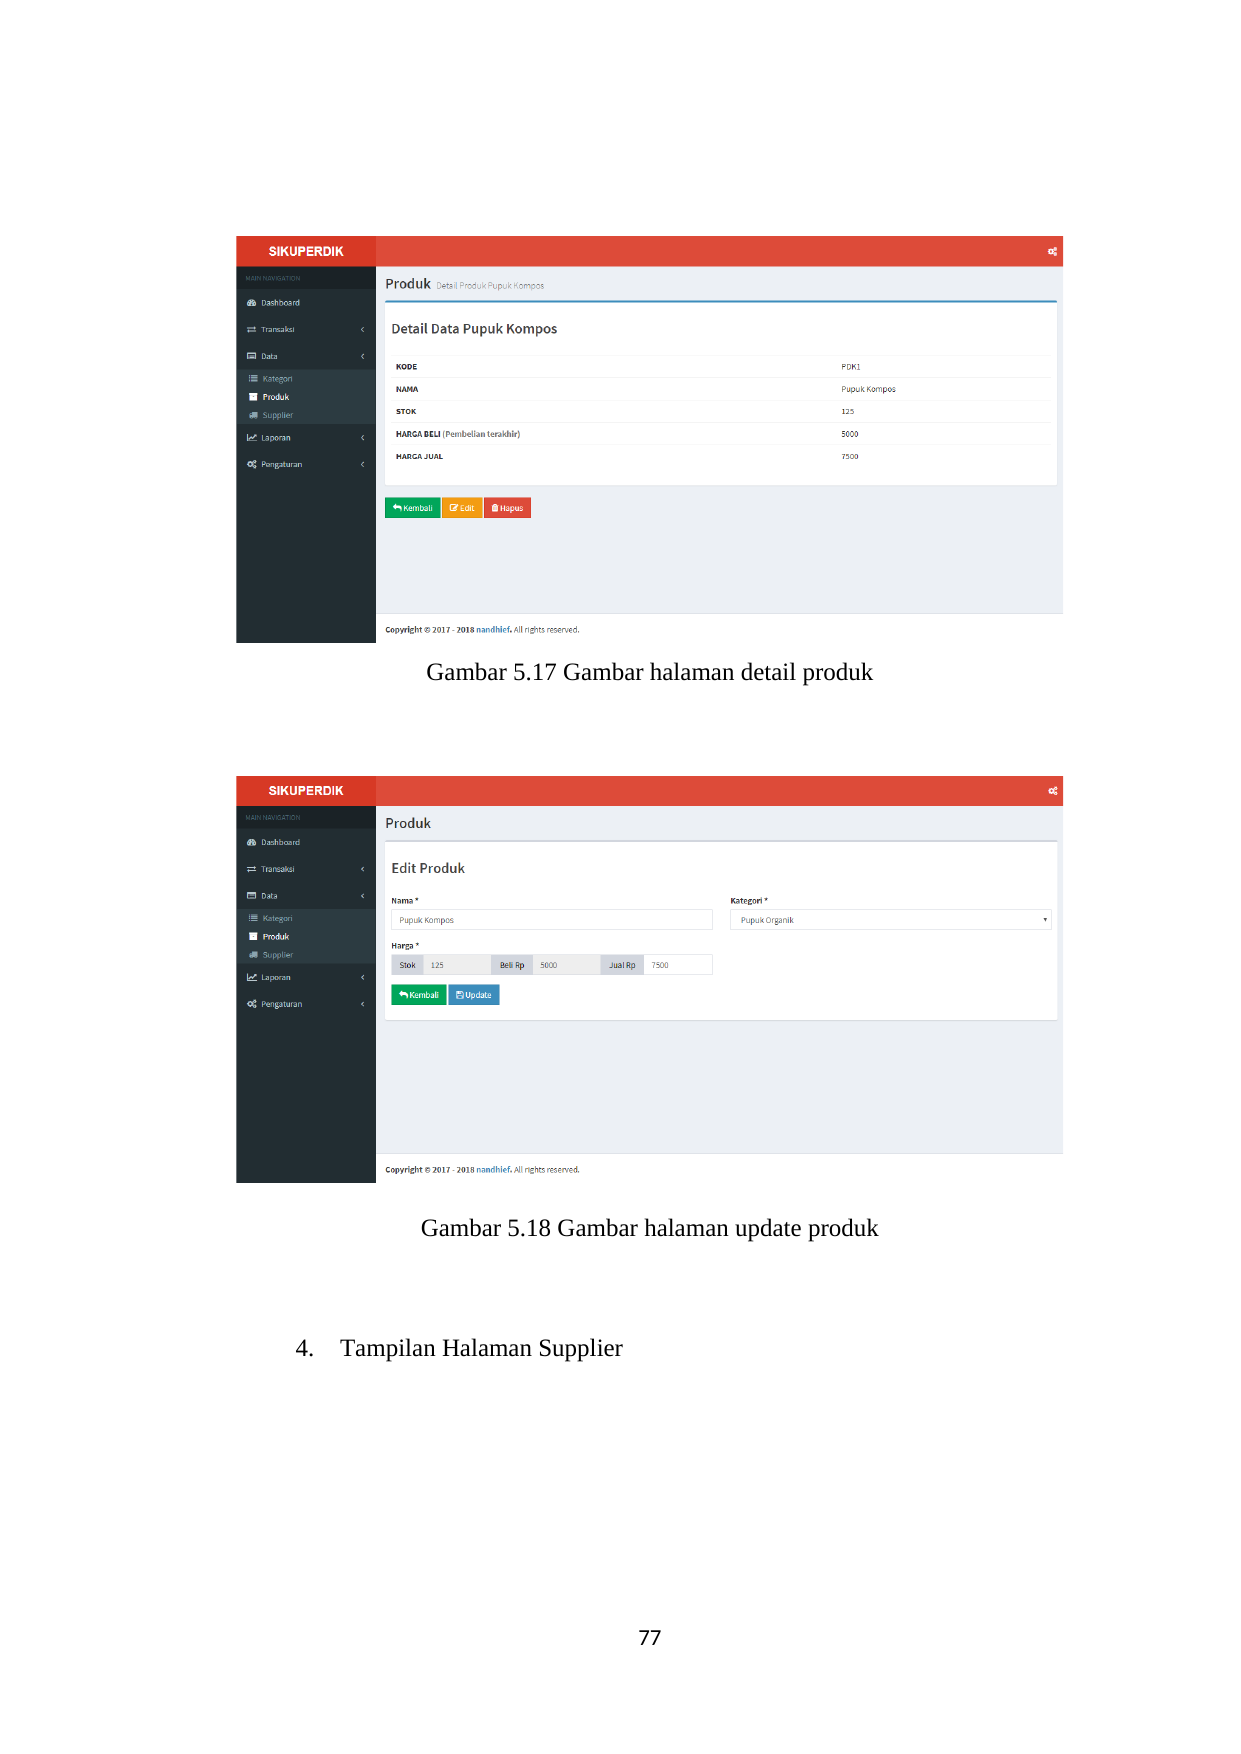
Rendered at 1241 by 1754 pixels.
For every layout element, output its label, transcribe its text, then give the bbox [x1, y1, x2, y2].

picture [236, 776, 1064, 1183]
text Gambar 5.17 Gambar halaman detail produk [236, 643, 1063, 686]
list Tampilan Halaman Supplier [295, 1333, 1063, 1362]
picture [236, 236, 1064, 643]
text Gambar 5.18 Gambar halaman update produk [236, 1213, 1063, 1242]
